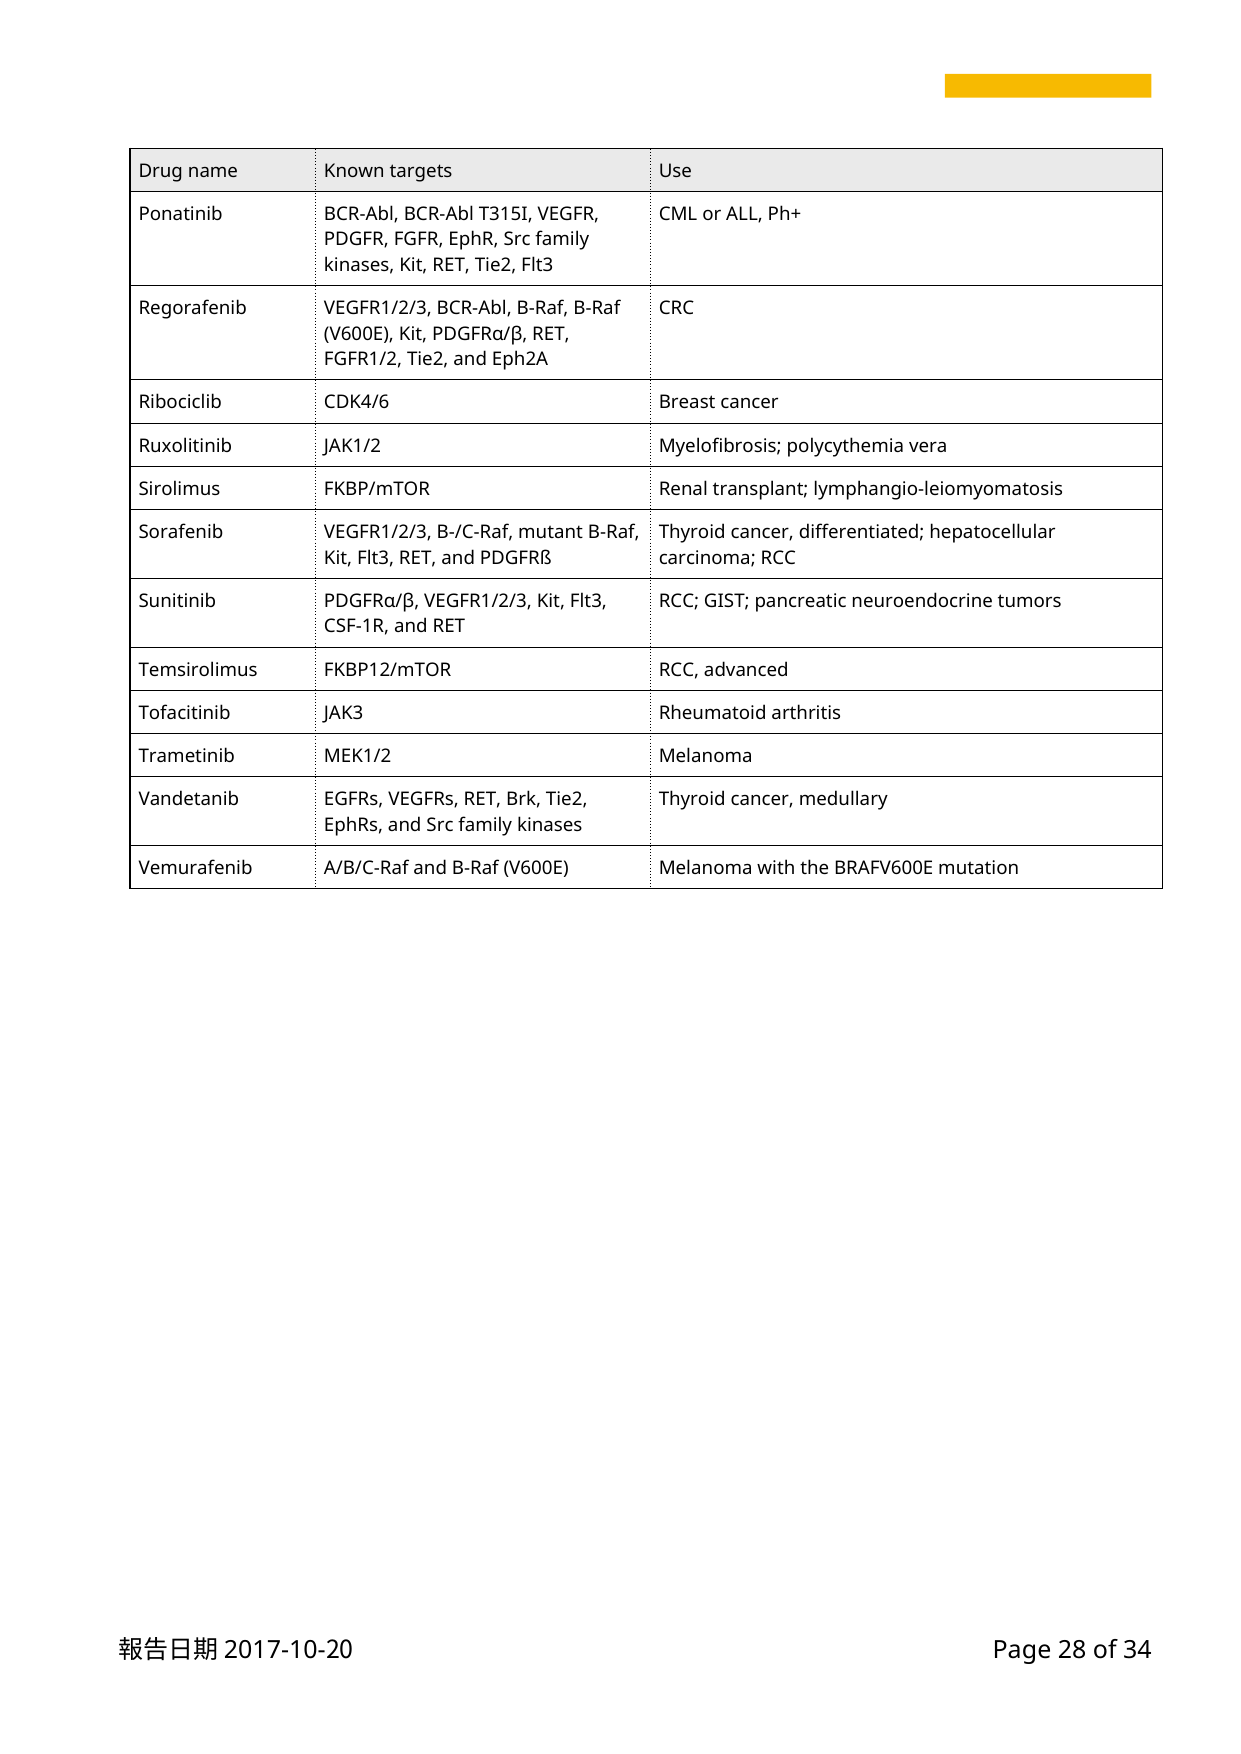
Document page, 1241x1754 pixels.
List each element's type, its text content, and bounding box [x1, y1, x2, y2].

table_cell RCC; GIST; pancreatic neuroendocrine tumors [650, 579, 1162, 647]
table_cell Sirolimus [131, 467, 315, 509]
table_cell Trametinib [131, 734, 315, 776]
table_cell FKBP/mTOR [315, 467, 650, 509]
table_header Drug name [131, 149, 315, 191]
table_cell Melanoma [650, 734, 1162, 776]
table_cell Tofacitinib [131, 691, 315, 733]
table_cell CDK4/6 [315, 380, 650, 423]
table_cell Vemurafenib [131, 846, 315, 888]
table_cell MEK1/2 [315, 734, 650, 776]
table_cell EGFRs, VEGFRs, RET, Brk, Tie2, EphRs, and Src family kinases [315, 777, 650, 845]
table_cell FKBP12/mTOR [315, 648, 650, 690]
table_cell Regorafenib [131, 286, 315, 379]
table_cell Thyroid cancer, medullary [650, 777, 1162, 845]
table_cell JAK3 [315, 691, 650, 733]
table_header Known targets [315, 149, 650, 191]
table_cell CRC [650, 286, 1162, 379]
table_cell VEGFR1/2/3, B-/C-Raf, mutant B-Raf, Kit, Flt3, RET, and PDGFRß [315, 510, 650, 578]
table_cell A/B/C-Raf and B-Raf (V600E) [315, 846, 650, 888]
table_cell Thyroid cancer, differentiated; hepatocellular carcinoma; RCC [650, 510, 1162, 578]
table_cell Ribociclib [131, 380, 315, 423]
table_cell CML or ALL, Ph+ [650, 192, 1162, 285]
table_cell PDGFRα/β, VEGFR1/2/3, Kit, Flt3, CSF-1R, and RET [315, 579, 650, 647]
table_cell VEGFR1/2/3, BCR-Abl, B-Raf, B-Raf (V600E), Kit, PDGFRα/β, RET, FGFR1/2, Tie2, and Eph2A [315, 286, 650, 379]
table_cell Ruxolitinib [131, 424, 315, 466]
table_cell BCR-Abl, BCR-Abl T315I, VEGFR, PDGFR, FGFR, EphR, Src family kinases, Kit, RET, Tie2, Flt3 [315, 192, 650, 285]
table_cell Rheumatoid arthritis [650, 691, 1162, 733]
table_cell Renal transplant; lymphangio-leiomyomatosis [650, 467, 1162, 509]
table_cell Myelofibrosis; polycythemia vera [650, 424, 1162, 466]
table_cell Breast cancer [650, 380, 1162, 423]
table_cell Vandetanib [131, 777, 315, 845]
table_cell Sorafenib [131, 510, 315, 578]
table_cell Temsirolimus [131, 648, 315, 690]
table_cell Melanoma with the BRAFV600E mutation [650, 846, 1162, 888]
table_cell RCC, advanced [650, 648, 1162, 690]
table_cell Ponatinib [131, 192, 315, 285]
table_cell JAK1/2 [315, 424, 650, 466]
table_cell Sunitinib [131, 579, 315, 647]
table_header Use [650, 149, 1162, 191]
